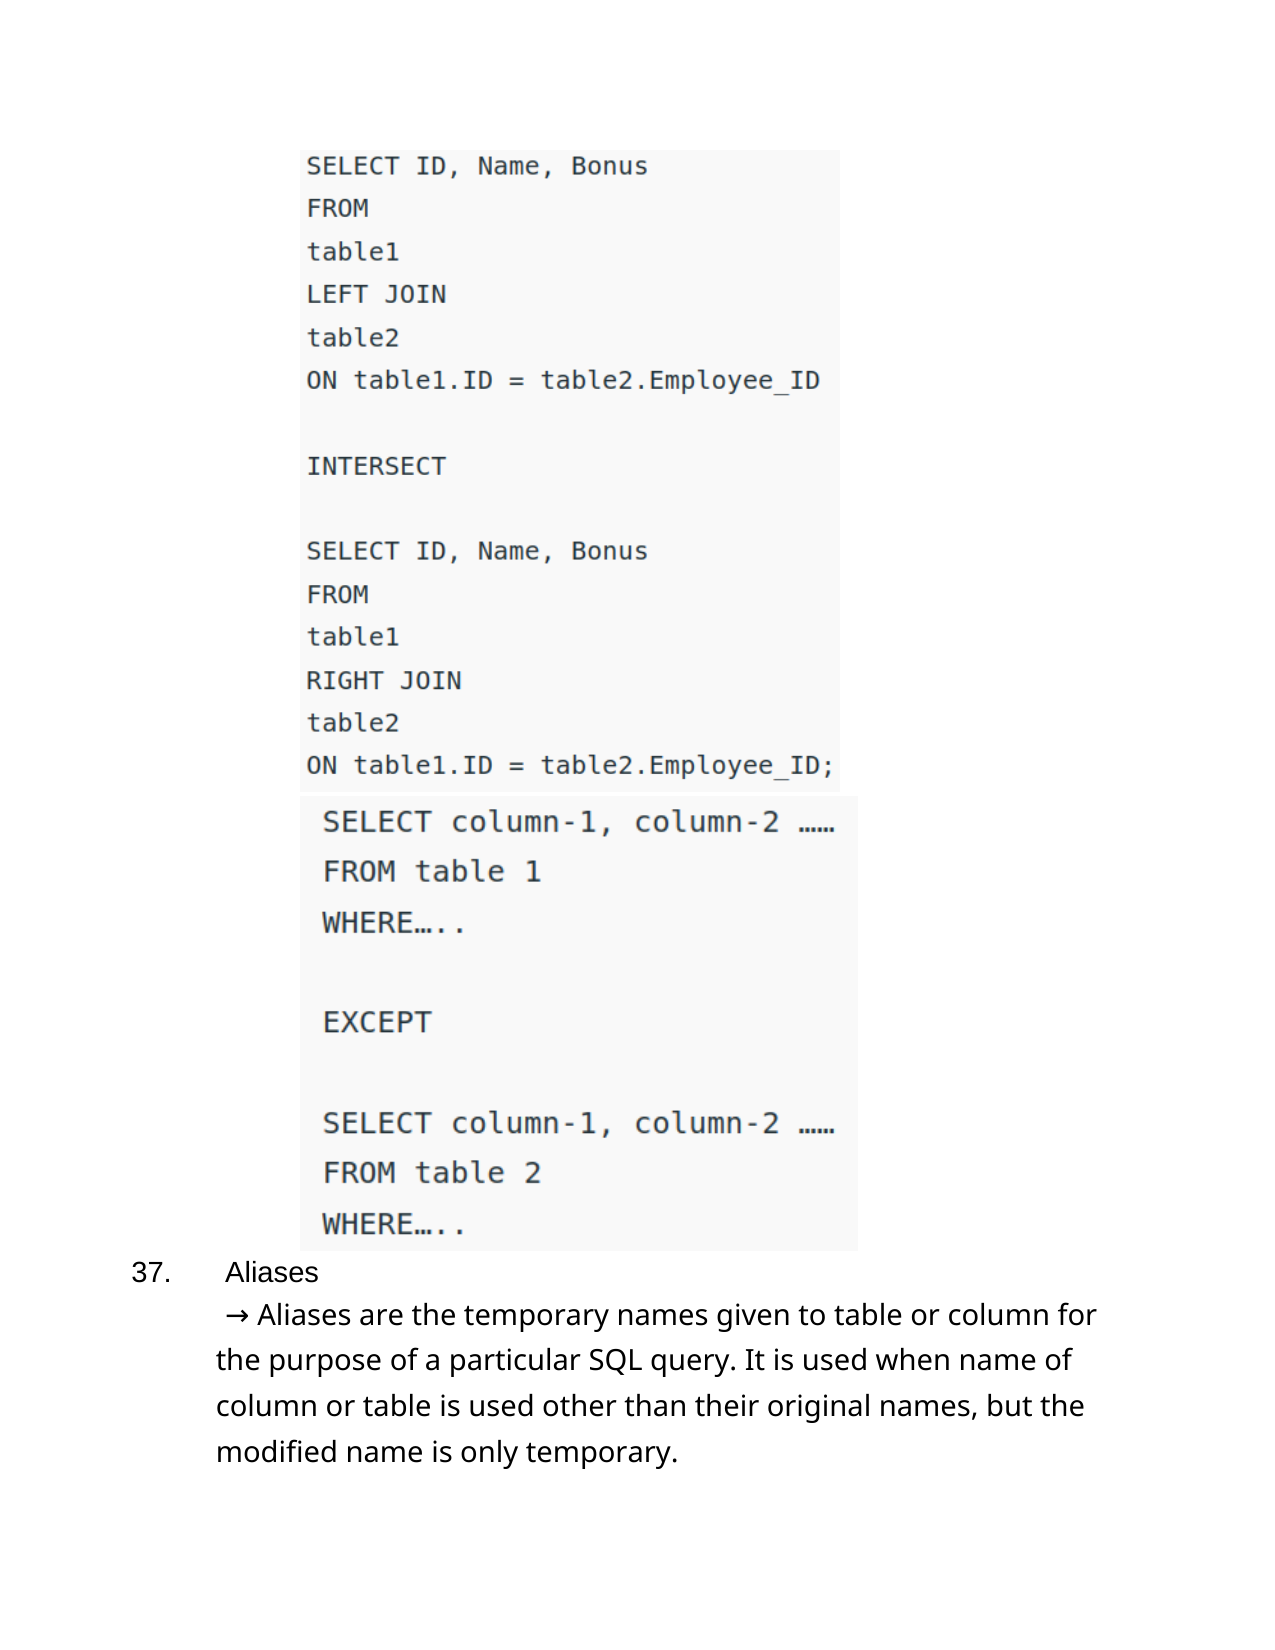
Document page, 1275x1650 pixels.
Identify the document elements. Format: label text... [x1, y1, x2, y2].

picture [300, 796, 858, 1251]
text → Aliases are the temporary names given to table or column for the purpose of a particular SQL query. It is used when name of column or table is used other than their original names, but the modified name is only temporary. [216, 1294, 1125, 1471]
picture [300, 150, 840, 792]
list Aliases [131, 1256, 1125, 1289]
